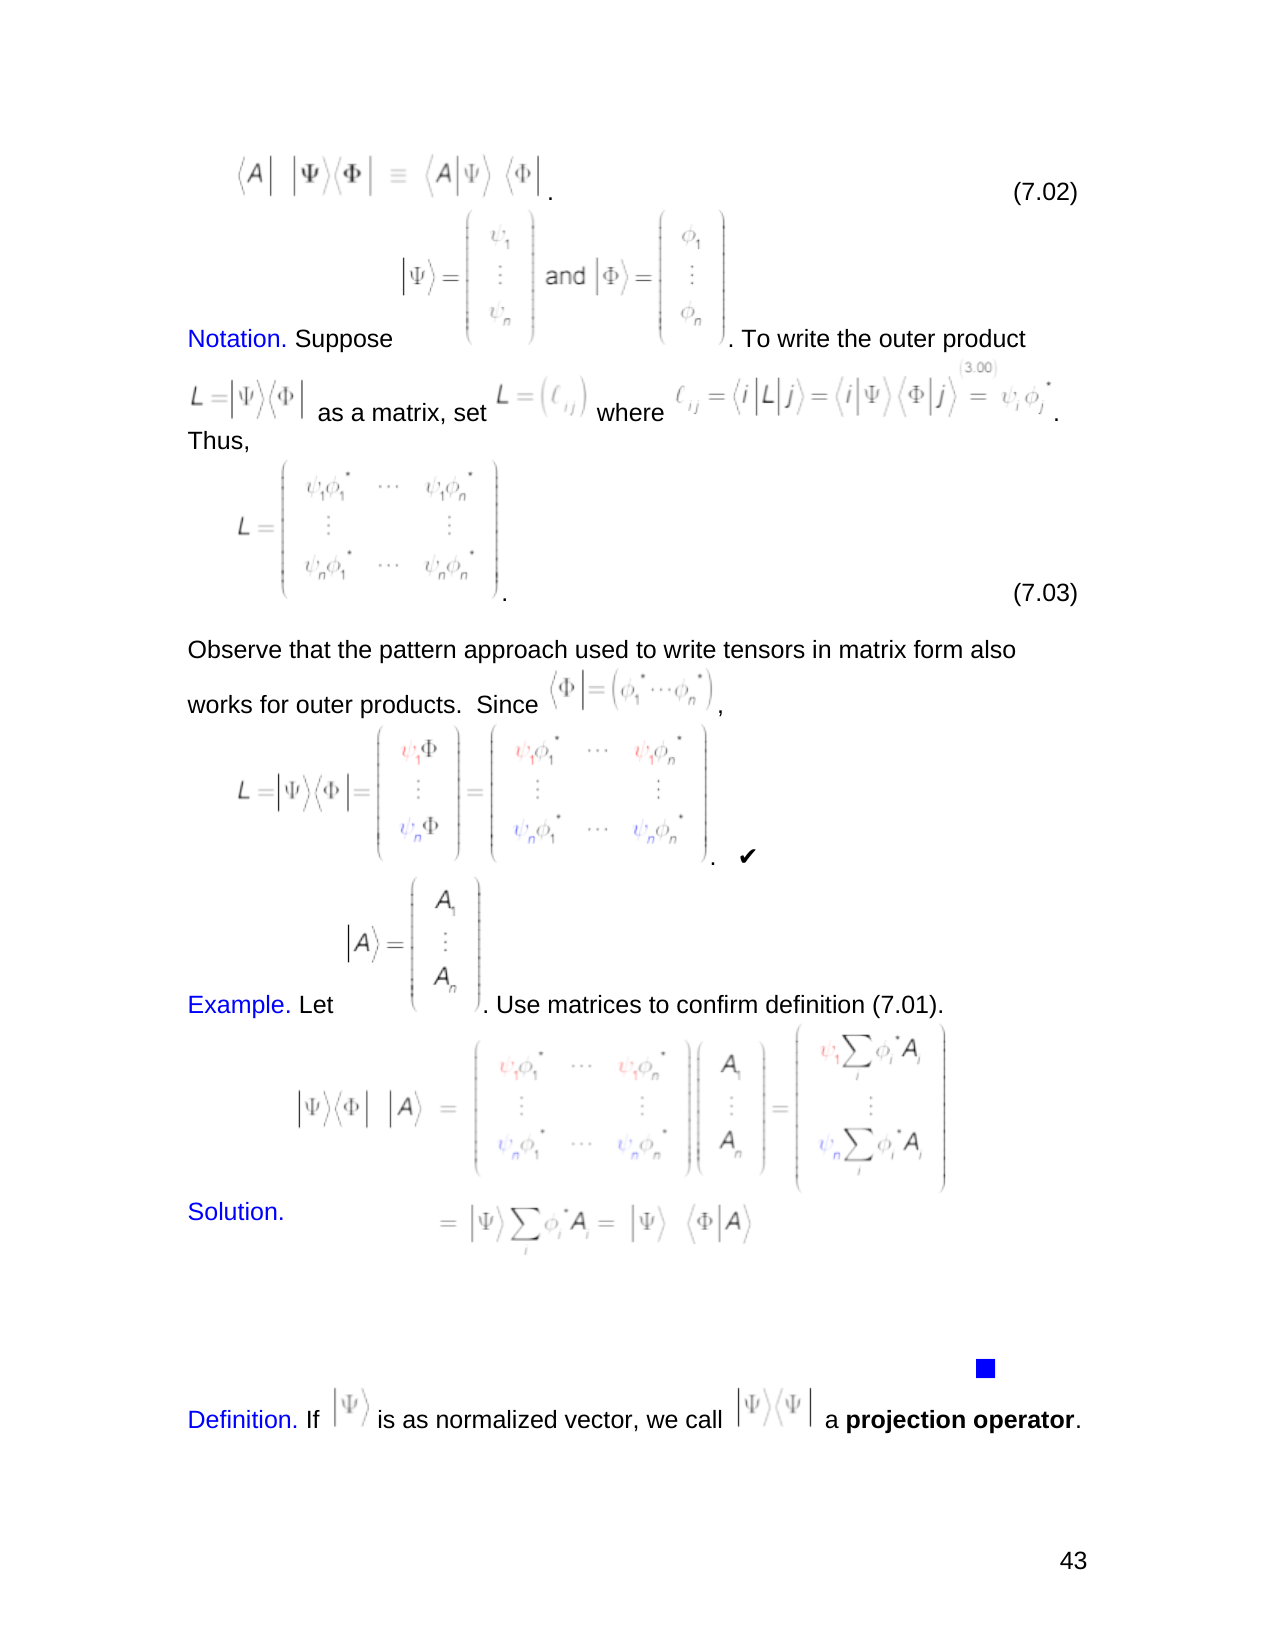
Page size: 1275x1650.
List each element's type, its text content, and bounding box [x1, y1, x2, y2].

text Example. Let . Use matrices to confirm definition (7.01). [187, 872, 1087, 1019]
text . (7.03) [187, 455, 1087, 606]
text . (7.02) [187, 150, 1087, 205]
text Notation. Suppose . To write the outer product as a matrix, set where . Thus, [187, 205, 1087, 455]
text Observe that the pattern approach used to write tensors in matrix form also works for outer products. Since , [187, 635, 1087, 719]
text Solution. ■ [187, 1019, 1087, 1383]
text . ✔ [187, 719, 1087, 872]
text Definition. If is as normalized vector, we call a projection operator. [187, 1383, 1087, 1434]
